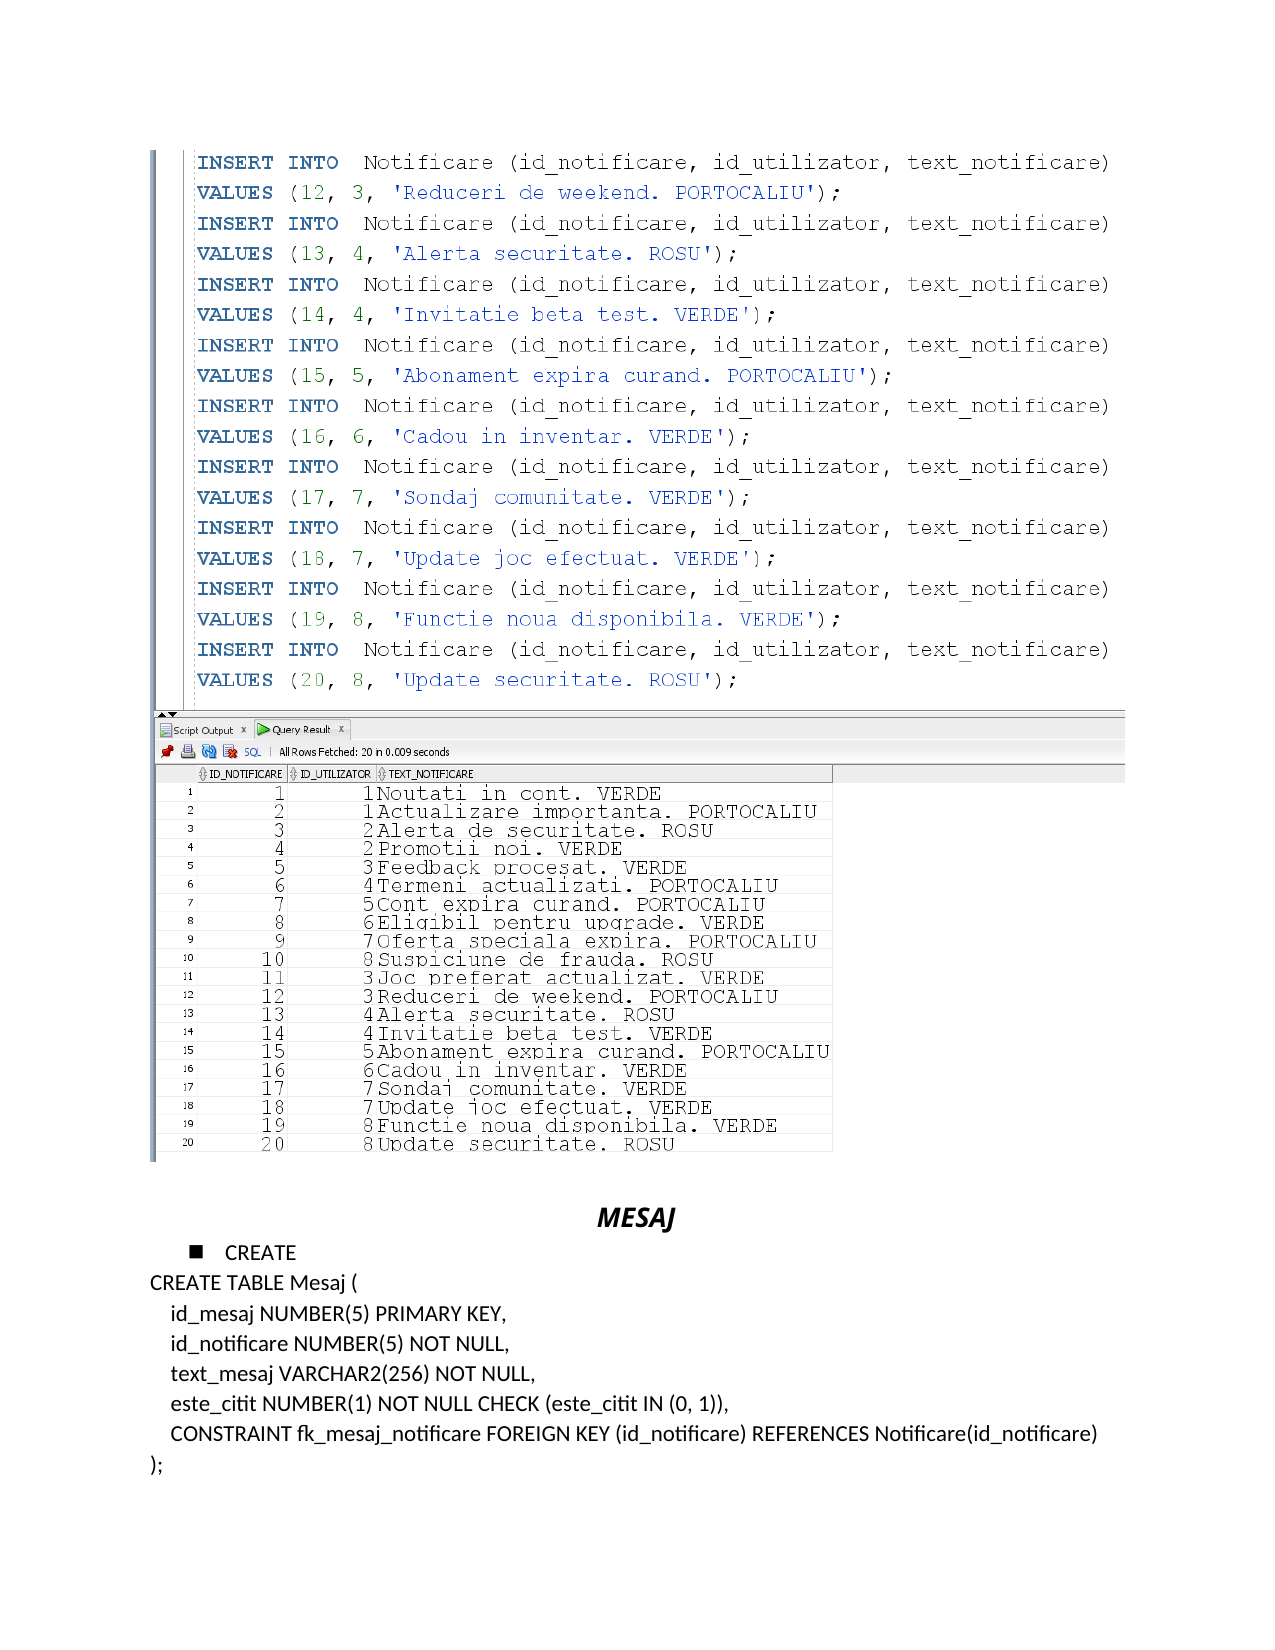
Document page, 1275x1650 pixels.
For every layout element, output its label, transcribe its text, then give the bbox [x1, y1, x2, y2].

text id_notificare NUMBER(5) NOT NULL, [150, 1329, 1125, 1357]
text id_mesaj NUMBER(5) PRIMARY KEY, [150, 1299, 1125, 1327]
subtitle MESAJ [150, 1198, 1125, 1235]
text este_citit NUMBER(1) NOT NULL CHECK (este_citit IN (0, 1)), [150, 1389, 1125, 1417]
picture [150, 150, 1125, 1162]
text ); [150, 1450, 1125, 1478]
text text_mesaj VARCHAR2(256) NOT NULL, [150, 1359, 1125, 1387]
text CONSTRAINT fk_mesaj_notificare FOREIGN KEY (id_notificare) REFERENCES Notificare(id_notificare) [150, 1419, 1125, 1447]
text CREATE TABLE Mesaj ( [150, 1268, 1125, 1296]
list CREATE [187, 1238, 1125, 1266]
